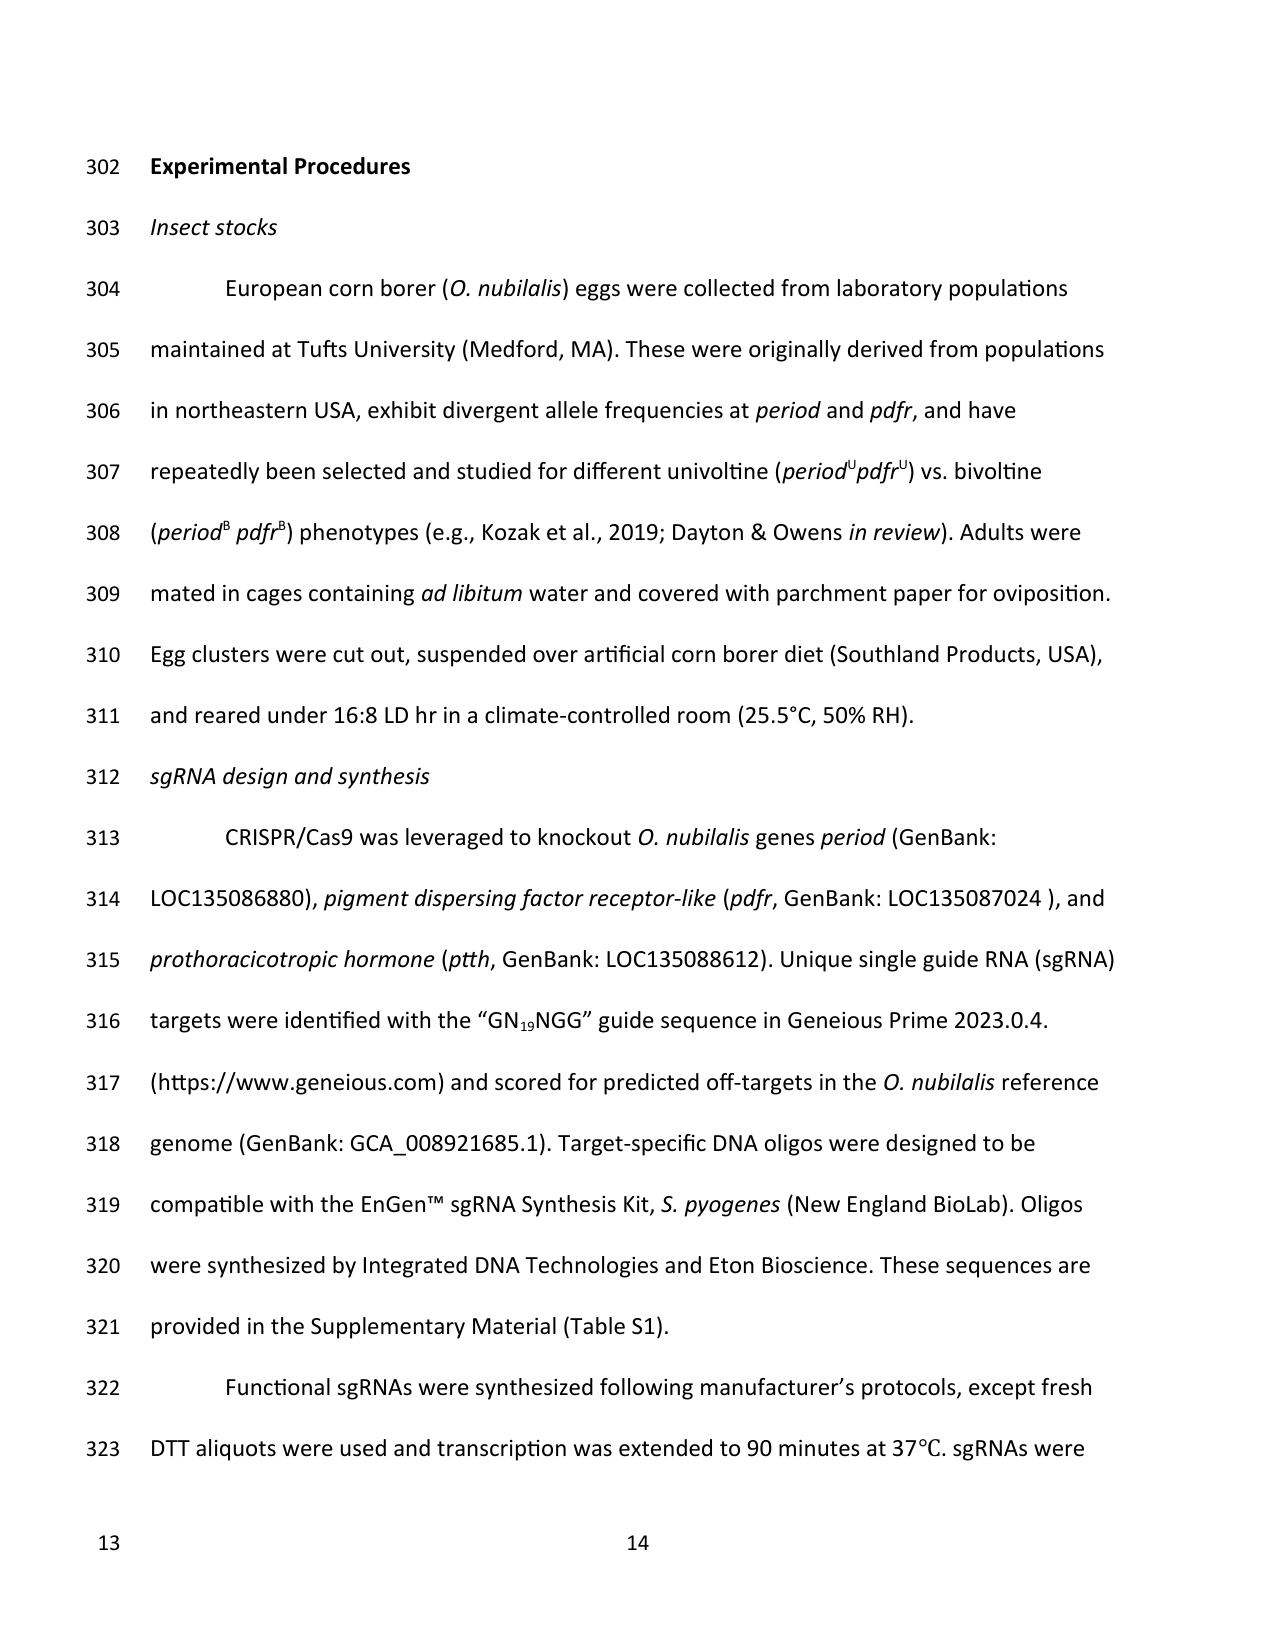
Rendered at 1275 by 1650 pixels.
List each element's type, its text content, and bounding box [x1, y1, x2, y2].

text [150, 1371, 1125, 1462]
text Experimental Procedures [150, 150, 1125, 181]
text CRISPR/Cas9 was leveraged to knockout O. nubilalis genes period (GenBank: LOC135086880), pigment dispersing factor receptor-like (pdfr, GenBank: LOC135087024 ), and prothoracicotropic hormone (ptth, GenBank: LOC135088612). Unique single guide RNA (sgRNA) targets were identified with the “GN19NGG” guide sequence in Geneious Prime 2023.0.4. (https://www.geneious.com) and scored for predicted off-targets in the O. nubilalis reference genome (GenBank: GCA_008921685.1). Target-specific DNA oligos were designed to be compatible with the EnGen™ sgRNA Synthesis Kit, S. pyogenes (New England BioLab). Oligos were synthesized by Integrated DNA Technologies and Eton Bioscience. These sequences are provided in the Supplementary Material (Table S1). [150, 821, 1125, 1340]
text European corn borer (O. nubilalis) eggs were collected from laboratory populations maintained at Tufts University (Medford, MA). These were originally derived from populations in northeastern USA, exhibit divergent allele frequencies at period and pdfr, and have repeatedly been selected and studied for different univoltine (periodUpdfrU) vs. bivoltine (periodB pdfrB) phenotypes (e.g., Kozak et al., 2019; Dayton & Owens in review). Adults were mated in cages containing ad libitum water and covered with parchment paper for oviposition. Egg clusters were cut out, suspended over artificial corn borer diet (Southland Products, USA), and reared under 16:8 LD hr in a climate-controlled room (25.5°C, 50% RH). [150, 272, 1125, 730]
text sgRNA design and synthesis [150, 760, 1125, 791]
text Insect stocks [150, 211, 1125, 242]
